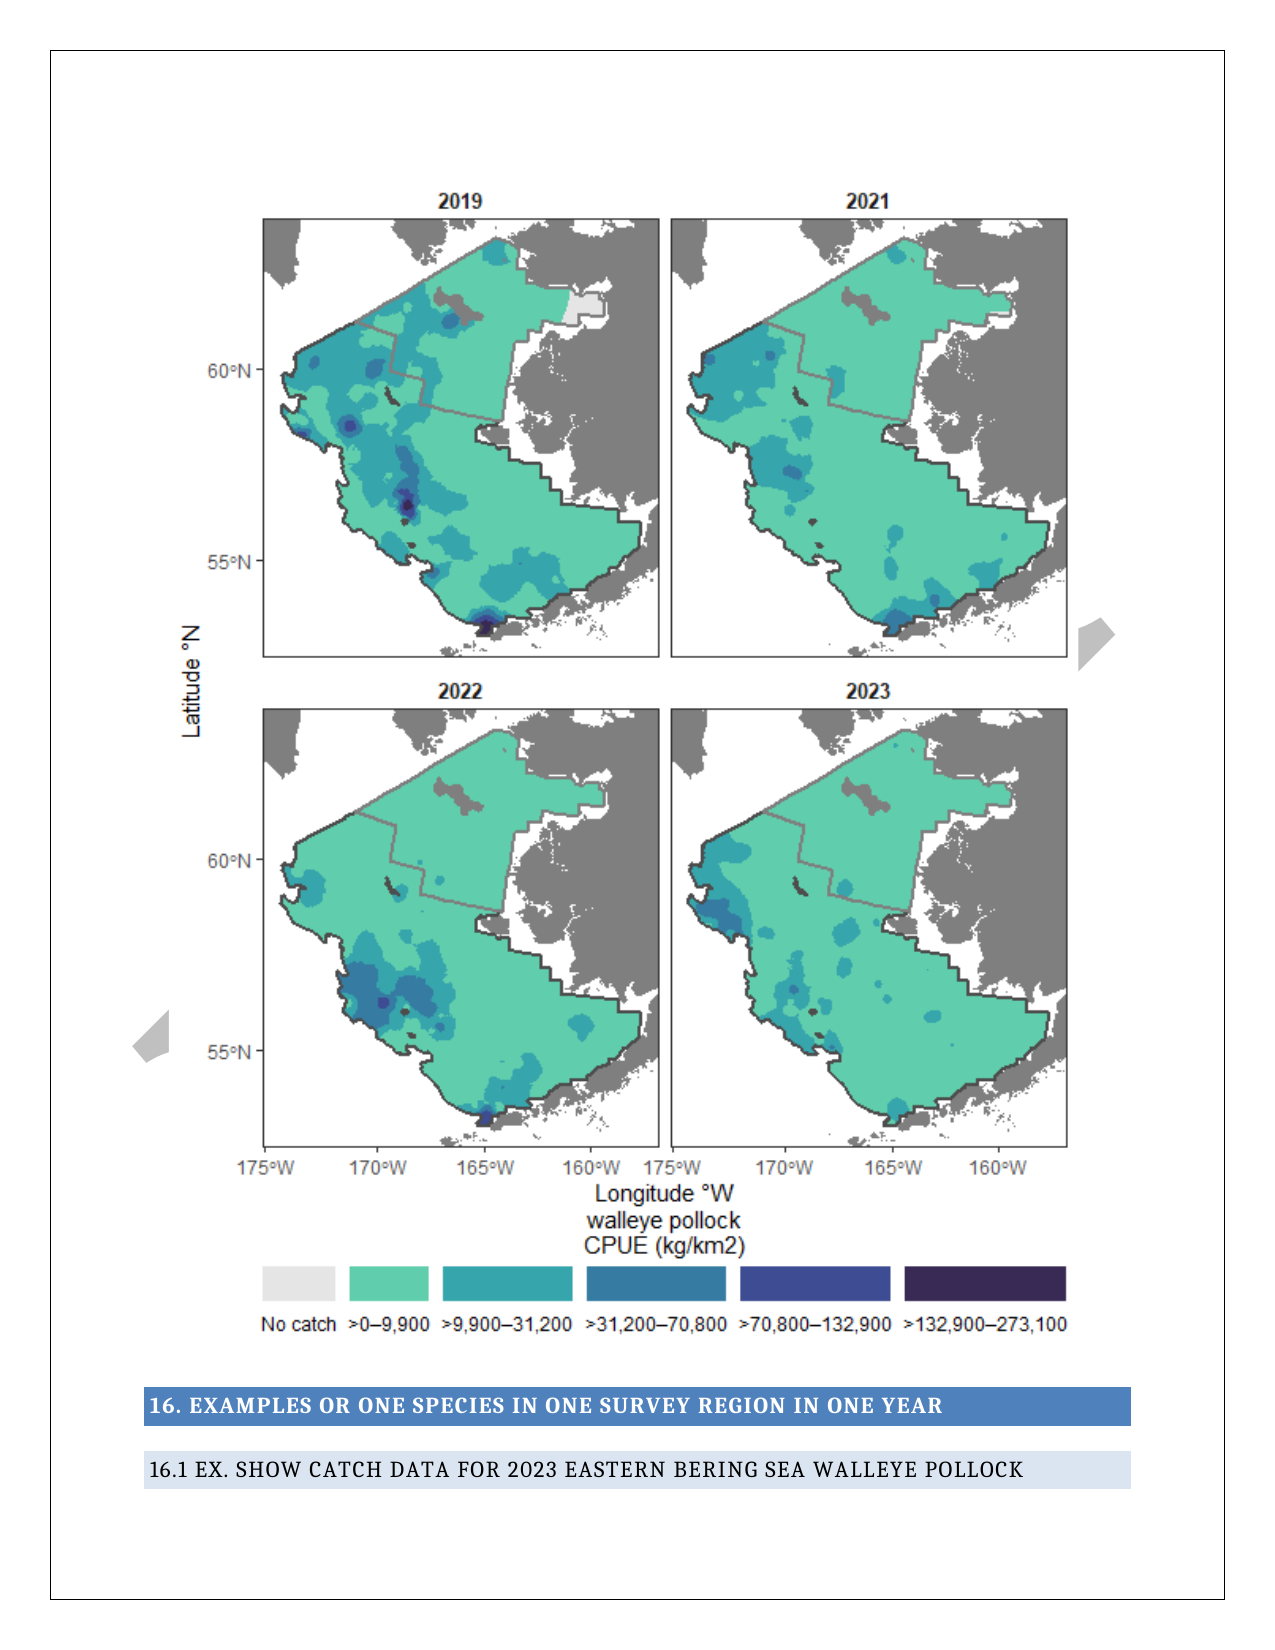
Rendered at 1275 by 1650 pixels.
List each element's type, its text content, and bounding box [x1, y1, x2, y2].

subtitle 16. Examples or one species in one survey region in one year [150, 1393, 1125, 1419]
picture [168, 150, 1079, 1363]
subtitle 16.1 Ex. Show catch data for 2023 eastern Bering Sea Walleye Pollock [150, 1457, 1125, 1483]
